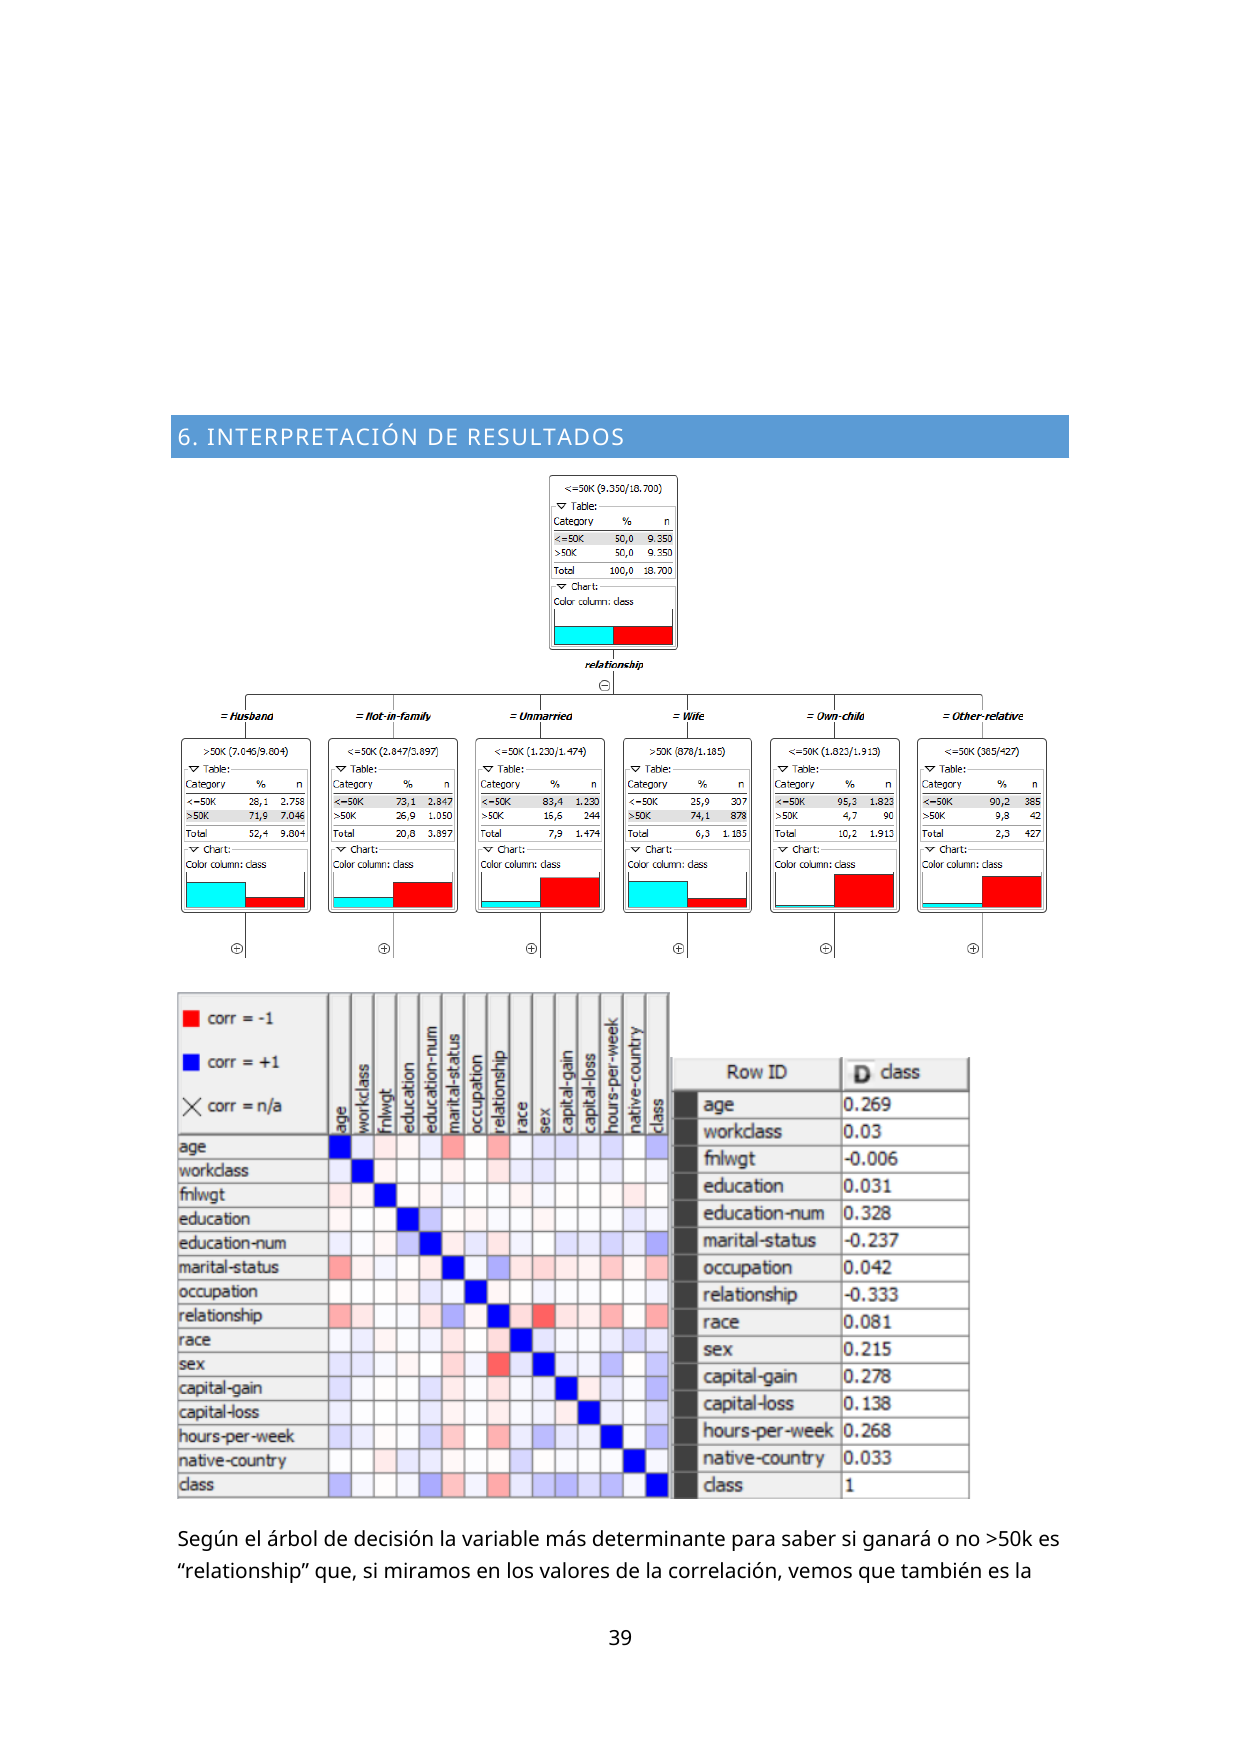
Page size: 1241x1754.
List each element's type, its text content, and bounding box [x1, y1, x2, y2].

picture [177, 473, 1063, 968]
picture [177, 992, 971, 1499]
subtitle 6. INTERPRETACIÓN DE RESULTADOS [177, 421, 1063, 452]
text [177, 1524, 1063, 1585]
